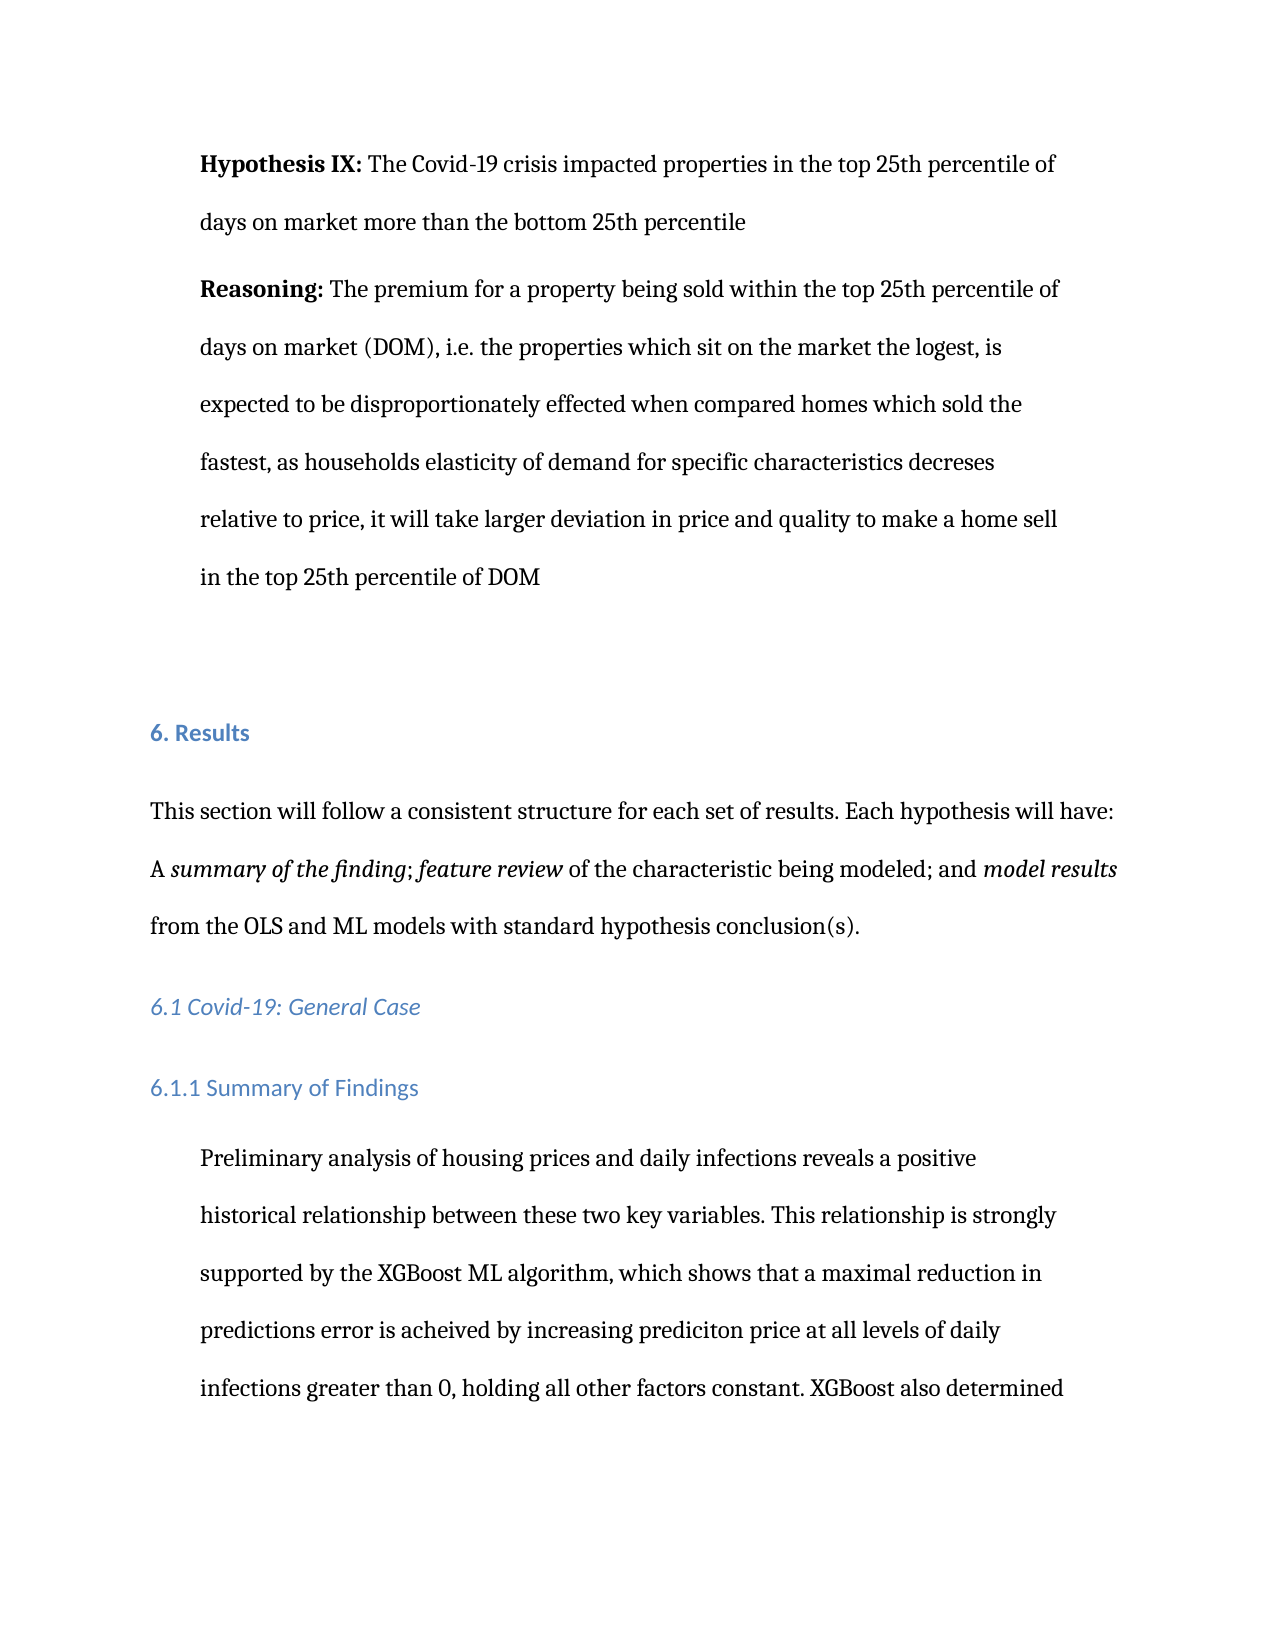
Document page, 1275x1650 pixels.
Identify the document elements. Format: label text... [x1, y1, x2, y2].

subtitle 6.1.1 Summary of Findings [150, 1072, 1125, 1103]
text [200, 1144, 1075, 1403]
text Hypothesis IX: The Covid-19 crisis impacted properties in the top 25th percentile of days on market more than the bottom 25th percentile [200, 150, 1075, 236]
text Reasoning: The premium for a property being sold within the top 25th percentile of days on market (DOM), i.e. the properties which sit on the market the logest, is expected to be disproportionately effected when compared homes which sold the fastest, as households elasticity of demand for specific characteristics decreses relative to price, it will take larger deviation in price and quality to make a home sell in the top 25th percentile of DOM [200, 275, 1075, 592]
text This section will follow a consistent structure for each set of results. Each hypothesis will have: A summary of the finding; feature review of the characteristic being modeled; and model results from the OLS and ML models with standard hypothesis conclusion(s). [150, 797, 1125, 941]
subtitle 6. Results [150, 717, 1125, 748]
subtitle 6.1 Covid-19: General Case [150, 991, 1125, 1021]
